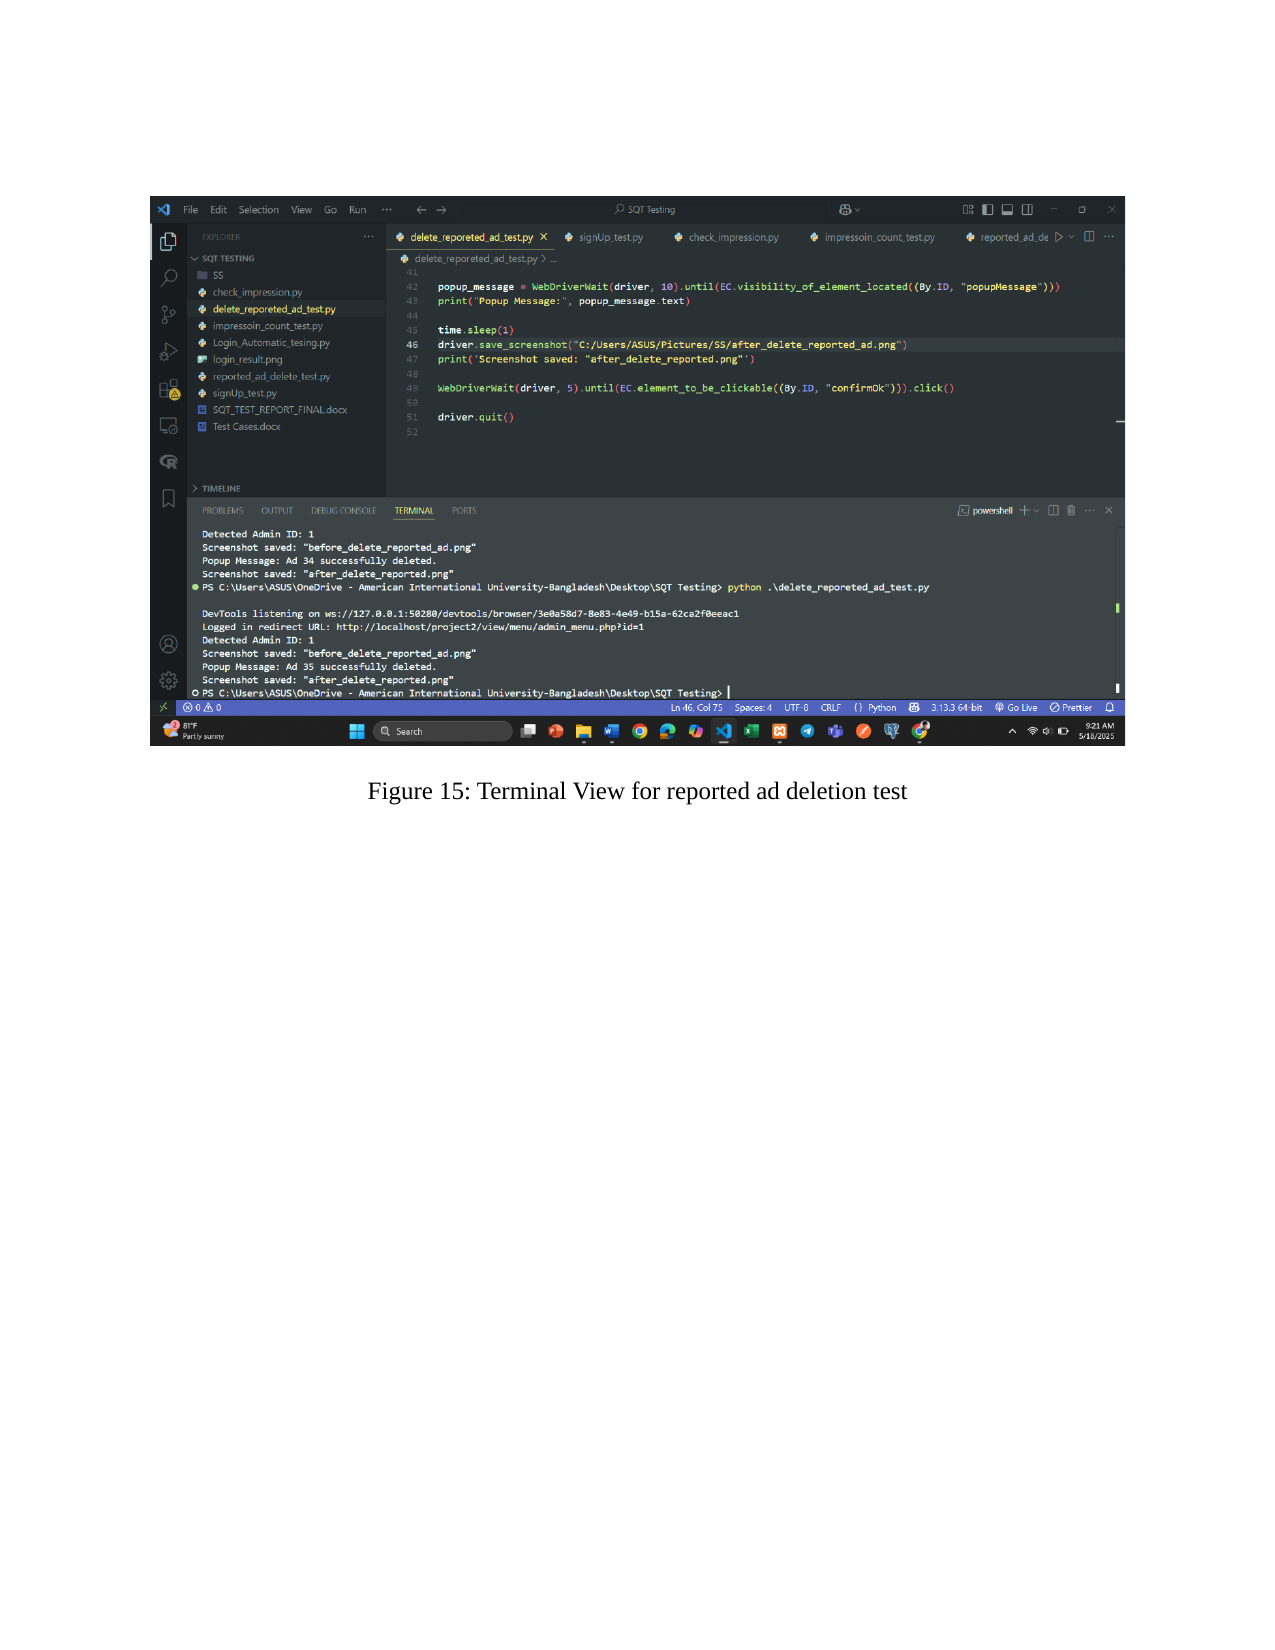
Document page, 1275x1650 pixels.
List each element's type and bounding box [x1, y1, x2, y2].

picture [150, 196, 1125, 746]
